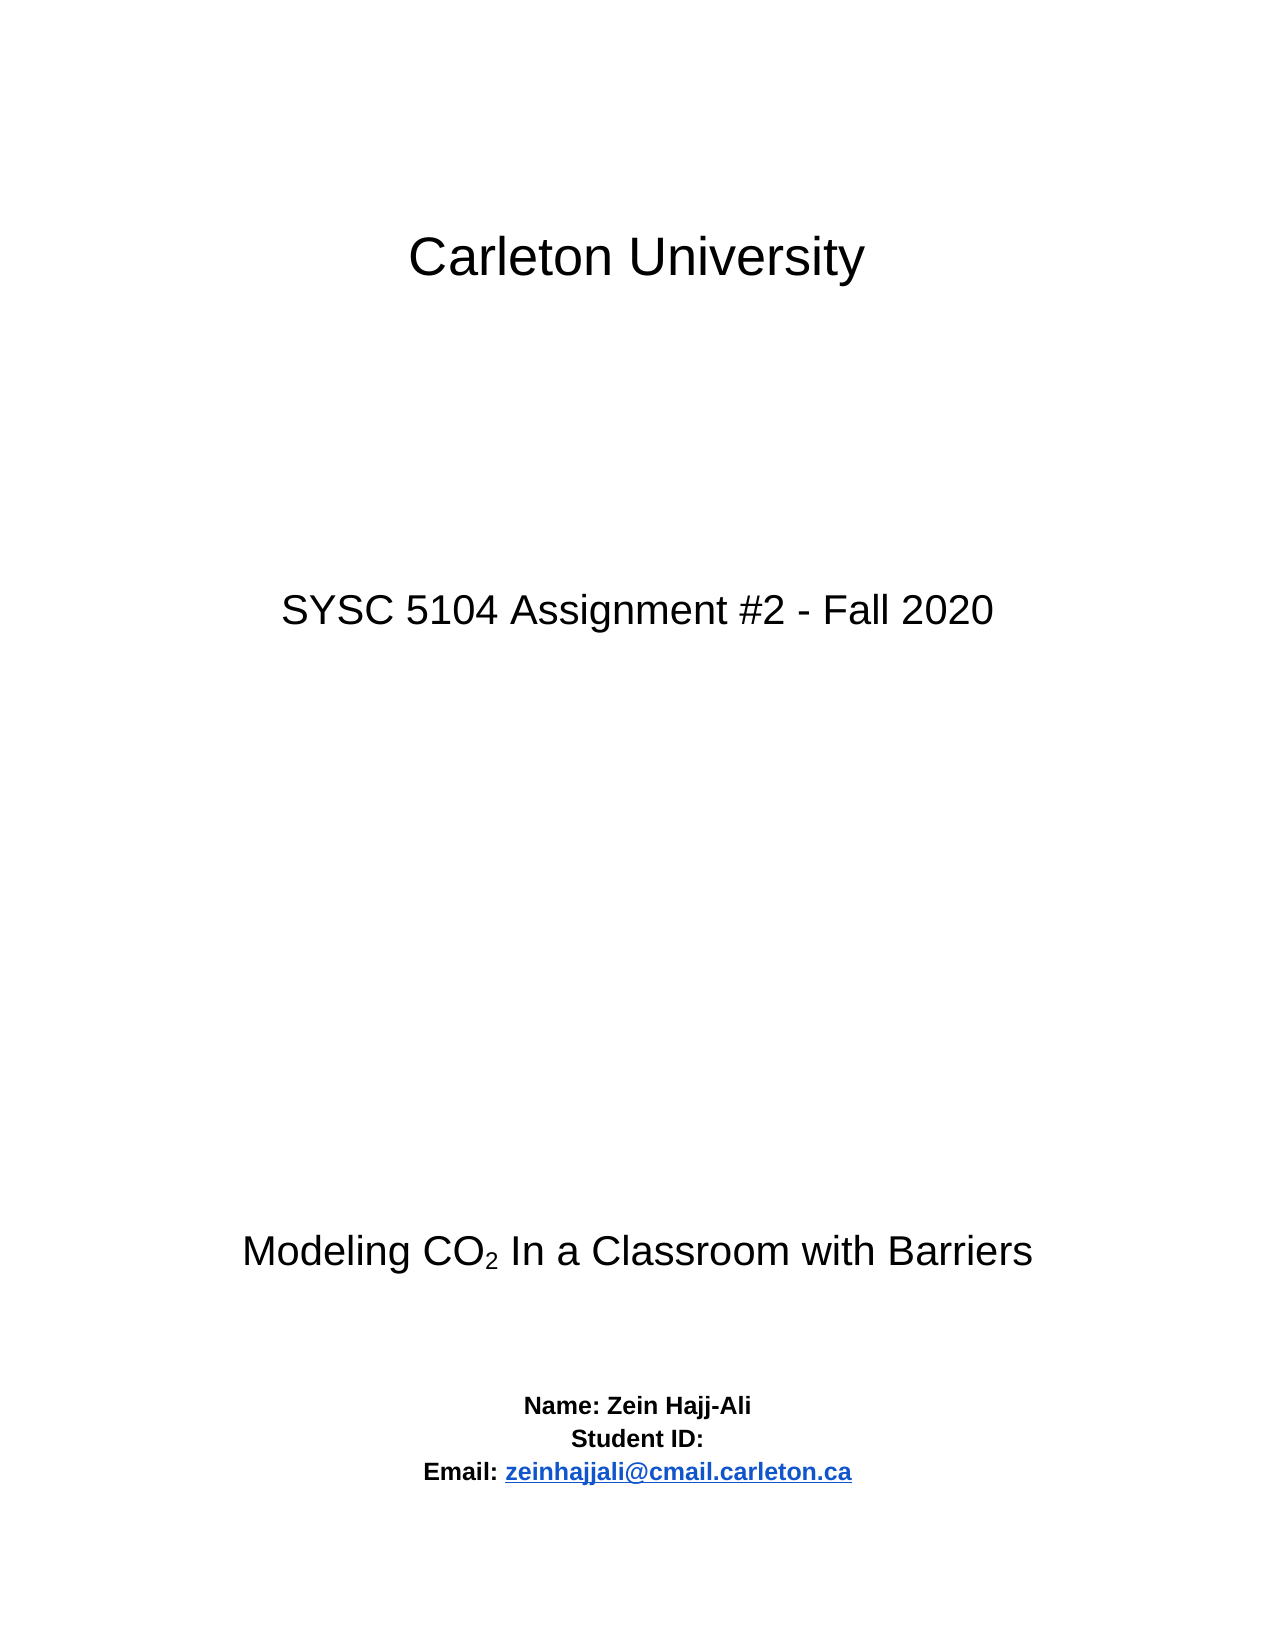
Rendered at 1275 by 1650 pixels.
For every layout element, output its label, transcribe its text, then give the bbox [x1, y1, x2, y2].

text Email: zeinhajjali@cmail.carleton.ca [150, 1457, 1125, 1485]
title Carleton University [150, 224, 1125, 287]
subtitle Modeling CO2 In a Classroom with Barriers [150, 1227, 1125, 1275]
subtitle SYSC 5104 Assignment #2 - Fall 2020 [150, 586, 1125, 633]
text Name: Zein Hajj-Ali [150, 1391, 1125, 1419]
text Student ID: [150, 1424, 1125, 1452]
